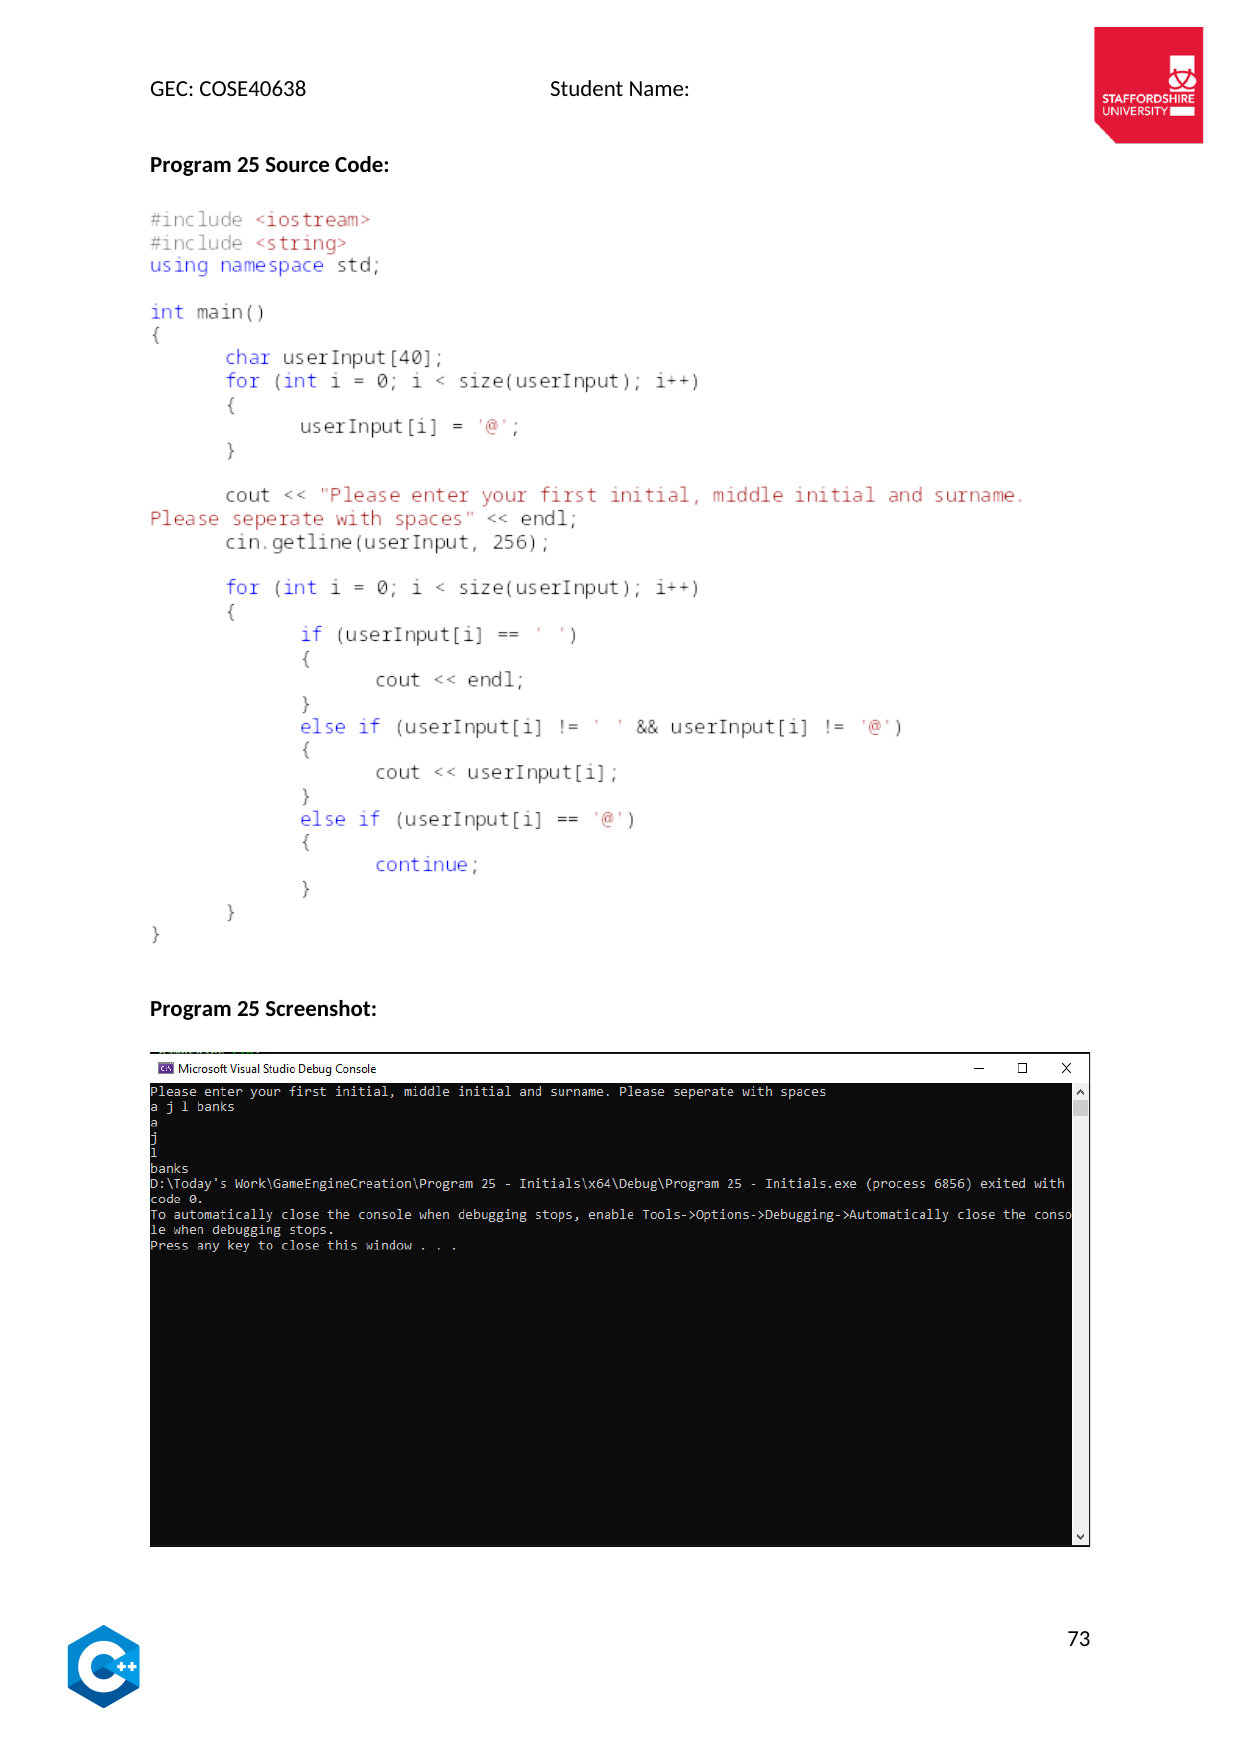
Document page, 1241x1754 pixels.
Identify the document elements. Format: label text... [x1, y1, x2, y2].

picture [1088, 27, 1209, 148]
text Program 25 Source Code: [150, 150, 1090, 178]
picture [53, 1625, 150, 1708]
text Program 25 Screenshot: [150, 994, 1090, 1022]
picture [150, 1052, 1091, 1547]
